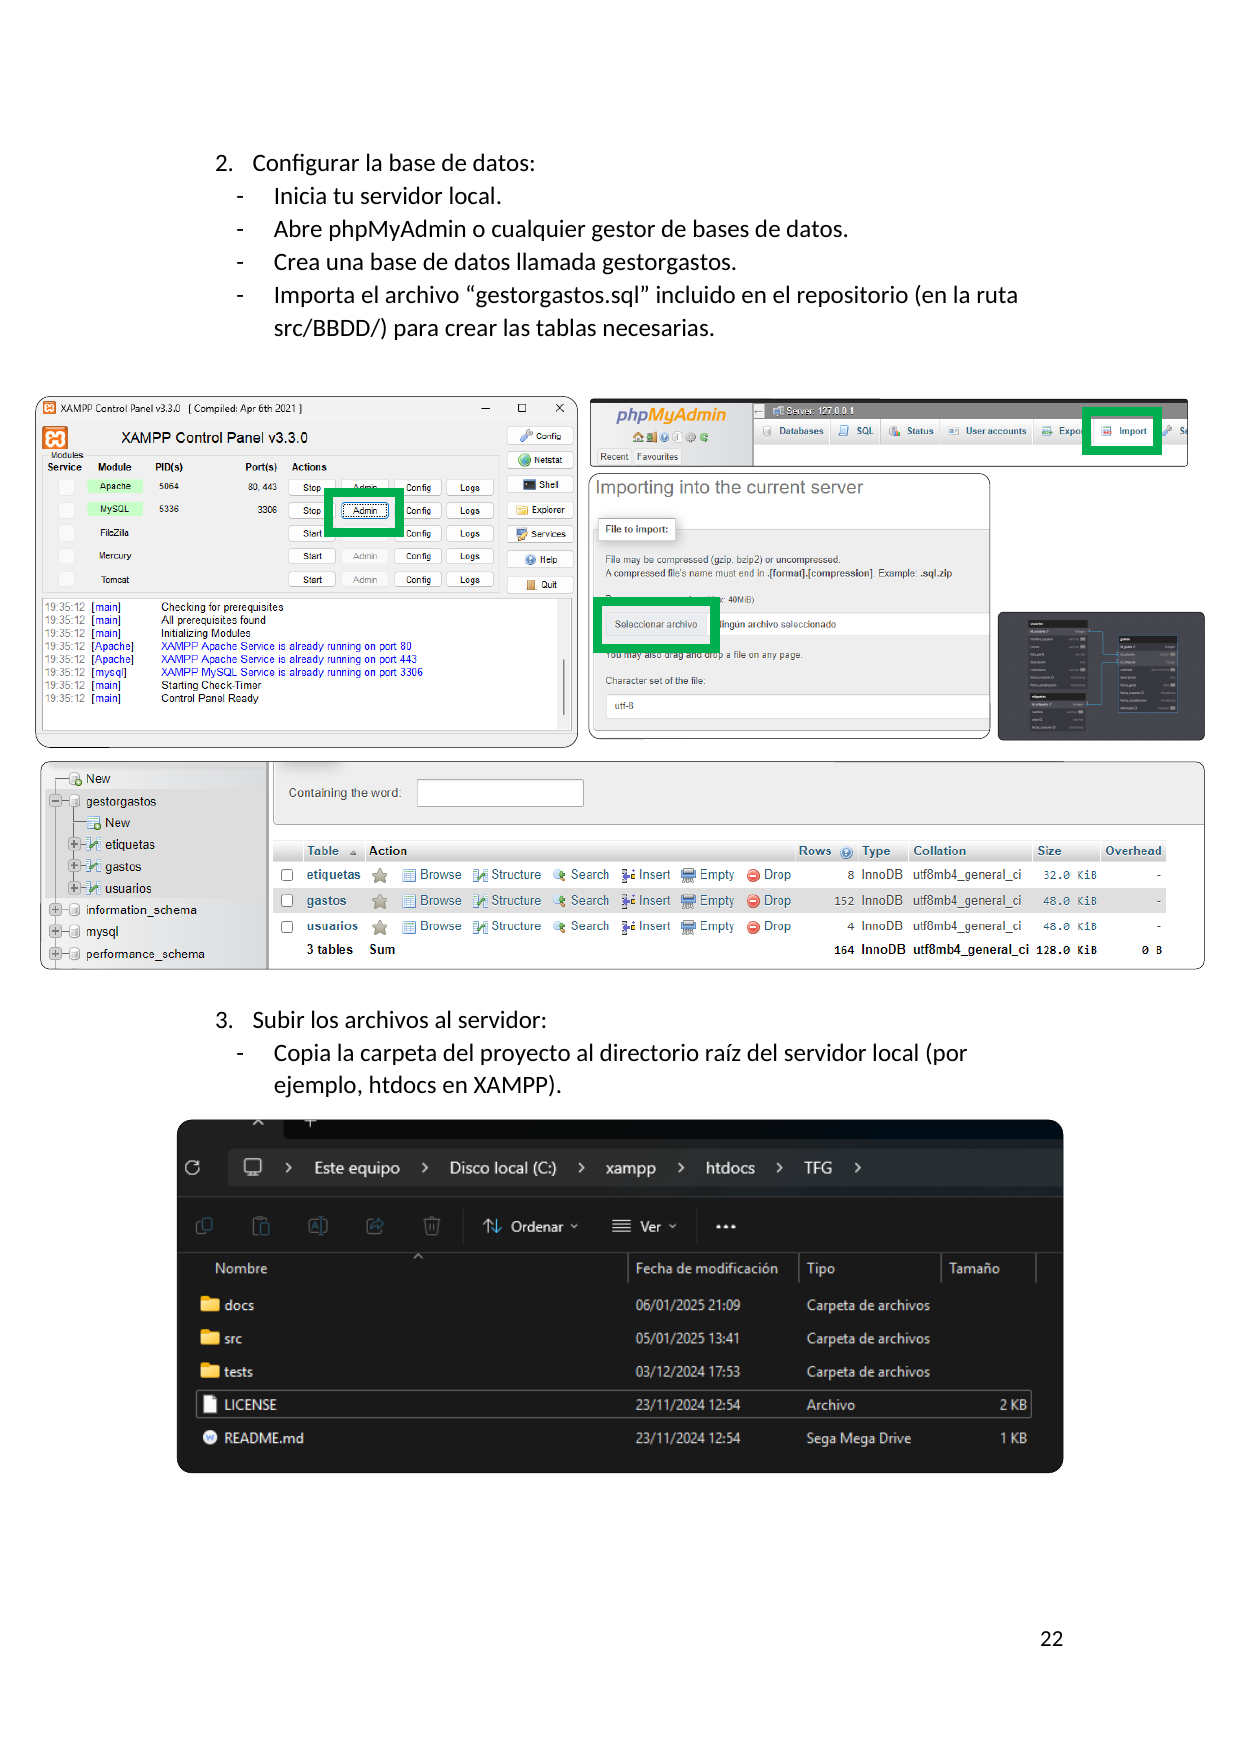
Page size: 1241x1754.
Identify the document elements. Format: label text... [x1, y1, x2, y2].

picture [41, 762, 1204, 968]
picture [591, 400, 1187, 465]
picture [999, 613, 1204, 739]
list Inicia tu servidor local. [236, 181, 1063, 211]
list Crea una base de datos llamada gestorgastos. [236, 246, 1063, 277]
list Abre phpMyAdmin o cualquier gestor de bases de datos. [236, 213, 1063, 244]
picture [36, 397, 577, 747]
picture [590, 474, 989, 738]
list Copia la carpeta del proyecto al directorio raíz del servidor local (por ejemplo, htdocs en XAMPP). [236, 1037, 1063, 1100]
list Configurar la base de datos: [215, 148, 1063, 178]
picture [178, 1121, 1062, 1472]
list Subir los archivos al servidor: [215, 1004, 1063, 1034]
list Importa el archivo “gestorgastos.sql” incluido en el repositorio (en la ruta src/BBDD/) para crear las tablas necesarias. [236, 279, 1063, 343]
